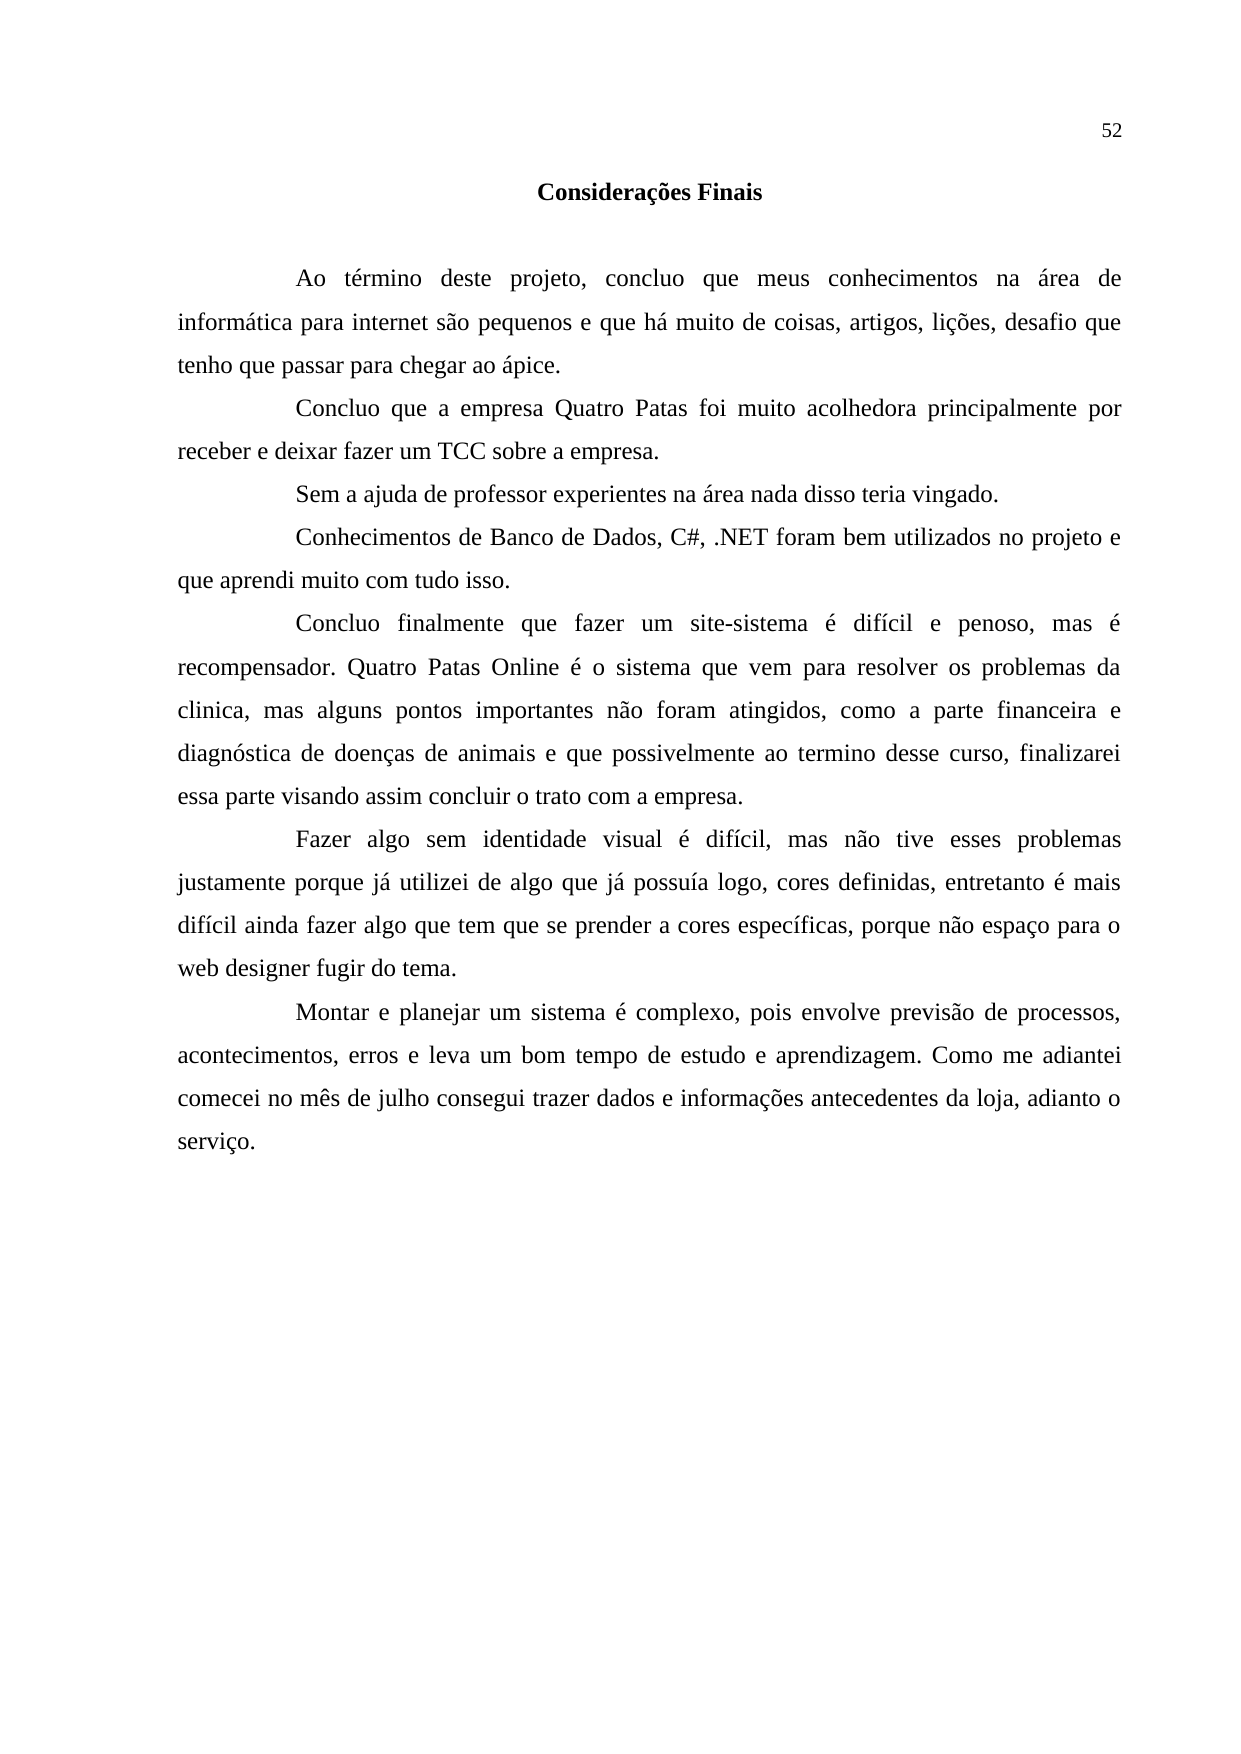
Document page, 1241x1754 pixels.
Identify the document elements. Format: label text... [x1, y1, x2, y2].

text Concluo finalmente que fazer um site-sistema é difícil e penoso, mas é recompensador. Quatro Patas Online é o sistema que vem para resolver os problemas da clinica, mas alguns pontos importantes não foram atingidos, como a parte financeira e diagnóstica de doenças de animais e que possivelmente ao termino desse curso, finalizarei essa parte visando assim concluir o trato com a empresa. [177, 608, 1122, 810]
text Conhecimentos de Banco de Dados, C#, .NET foram bem utilizados no projeto e que aprendi muito com tudo isso. [177, 522, 1122, 594]
text Montar e planejar um sistema é complexo, pois envolve previsão de processos, acontecimentos, erros e leva um bom tempo de estudo e aprendizagem. Como me adiantei comecei no mês de julho consegui trazer dados e informações antecedentes da loja, adianto o serviço. [177, 997, 1122, 1155]
text Considerações Finais [177, 177, 1122, 206]
text Sem a ajuda de professor experientes na área nada disso teria vingado. [177, 479, 1122, 508]
text Ao término deste projeto, concluo que meus conhecimentos na área de informática para internet são pequenos e que há muito de coisas, artigos, lições, desafio que tenho que passar para chegar ao ápice. [177, 263, 1122, 378]
text Concluo que a empresa Quatro Patas foi muito acolhedora principalmente por receber e deixar fazer um TCC sobre a empresa. [177, 393, 1122, 465]
text Fazer algo sem identidade visual é difícil, mas não tive esses problemas justamente porque já utilizei de algo que já possuía logo, cores definidas, entretanto é mais difícil ainda fazer algo que tem que se prender a cores específicas, porque não espaço para o web designer fugir do tema. [177, 824, 1122, 982]
